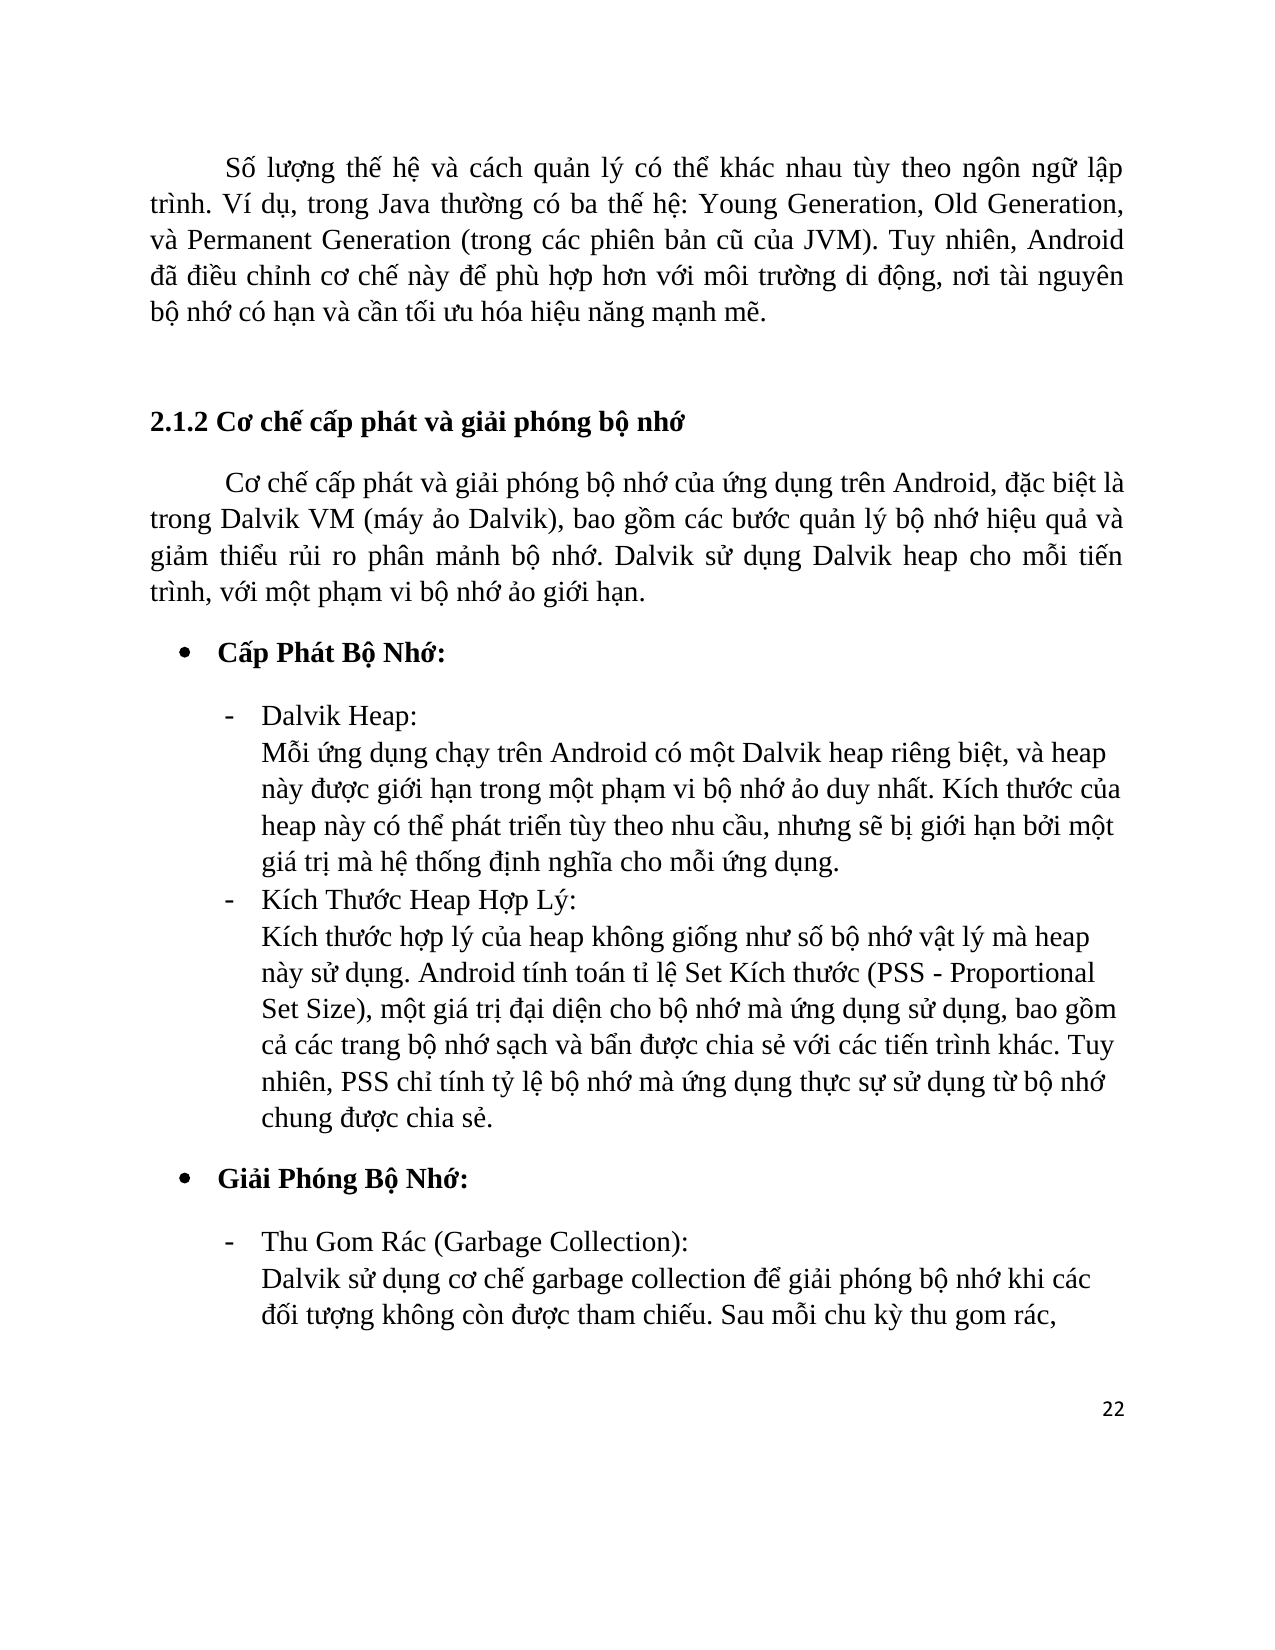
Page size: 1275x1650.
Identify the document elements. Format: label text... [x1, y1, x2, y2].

subtitle Cấp Phát Bộ Nhớ: [179, 635, 1125, 669]
subtitle Giải Phóng Bộ Nhớ: [179, 1161, 1125, 1194]
subtitle 2.1.2 Cơ chế cấp phát và giải phóng bộ nhớ [150, 404, 1125, 438]
list Dalvik Heap: Mỗi ứng dụng chạy trên Android có một Dalvik heap riêng biệt, và heap này được giới hạn trong một phạm vi bộ nhớ ảo duy nhất. Kích thước của heap này có thể phát triển tùy theo nhu cầu, nhưng sẽ bị giới hạn bởi một giá trị mà hệ thống định nghĩa cho mỗi ứng dụng. [224, 696, 1125, 877]
text Số lượng thế hệ và cách quản lý có thể khác nhau tùy theo ngôn ngữ lập trình. Ví dụ, trong Java thường có ba thế hệ: Young Generation, Old Generation, và Permanent Generation (trong các phiên bản cũ của JVM). Tuy nhiên, Android đã điều chỉnh cơ chế này để phù hợp hơn với môi trường di động, nơi tài nguyên bộ nhớ có hạn và cần tối ưu hóa hiệu năng mạnh mẽ. [150, 150, 1125, 328]
list Kích Thước Heap Hợp Lý: Kích thước hợp lý của heap không giống như số bộ nhớ vật lý mà heap này sử dụng. Android tính toán tỉ lệ Set Kích thước (PSS - Proportional Set Size), một giá trị đại diện cho bộ nhớ mà ứng dụng sử dụng, bao gồm cả các trang bộ nhớ sạch và bẩn được chia sẻ với các tiến trình khác. Tuy nhiên, PSS chỉ tính tỷ lệ bộ nhớ mà ứng dụng thực sự sử dụng từ bộ nhớ chung được chia sẻ. [224, 880, 1125, 1133]
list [224, 1222, 1125, 1331]
text Cơ chế cấp phát và giải phóng bộ nhớ của ứng dụng trên Android, đặc biệt là trong Dalvik VM (máy ảo Dalvik), bao gồm các bước quản lý bộ nhớ hiệu quả và giảm thiểu rủi ro phân mảnh bộ nhớ. Dalvik sử dụng Dalvik heap cho mỗi tiến trình, với một phạm vi bộ nhớ ảo giới hạn. [150, 466, 1125, 607]
